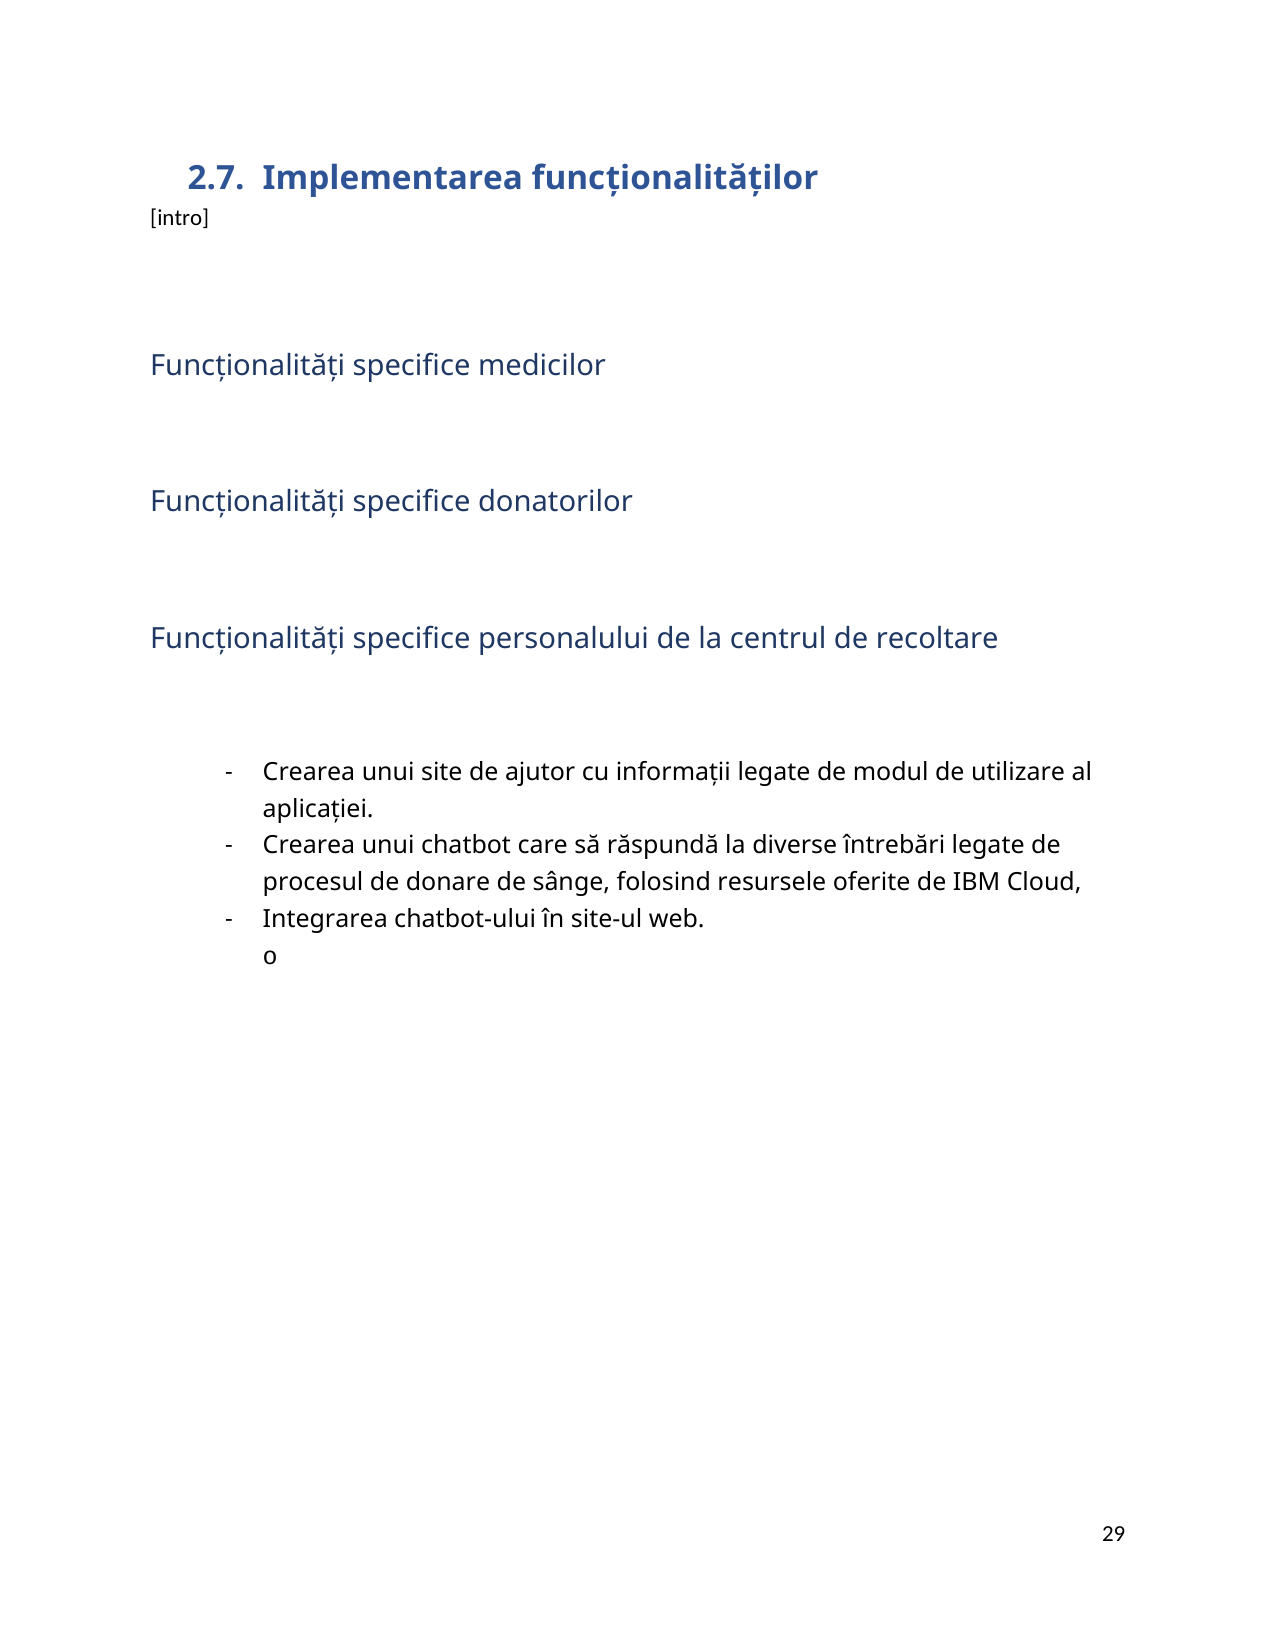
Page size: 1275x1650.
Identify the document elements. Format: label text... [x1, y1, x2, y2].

subtitle Implementarea funcționalităților [187, 154, 1125, 199]
subtitle Funcționalități specifice personalului de la centrul de recoltare [150, 617, 1125, 657]
list Crearea unui chatbot care să răspundă la diverse întrebări legate de procesul de donare de sânge, folosind resursele oferite de IBM Cloud, [225, 827, 1125, 898]
text [intro] [150, 203, 1125, 231]
subtitle Funcționalități specifice donatorilor [150, 480, 1125, 520]
list Crearea unui site de ajutor cu informații legate de modul de utilizare al aplicației. [225, 753, 1125, 824]
list Integrarea chatbot-ului în site-ul web. [225, 901, 1125, 934]
subtitle Funcționalități specifice medicilor [150, 344, 1125, 383]
